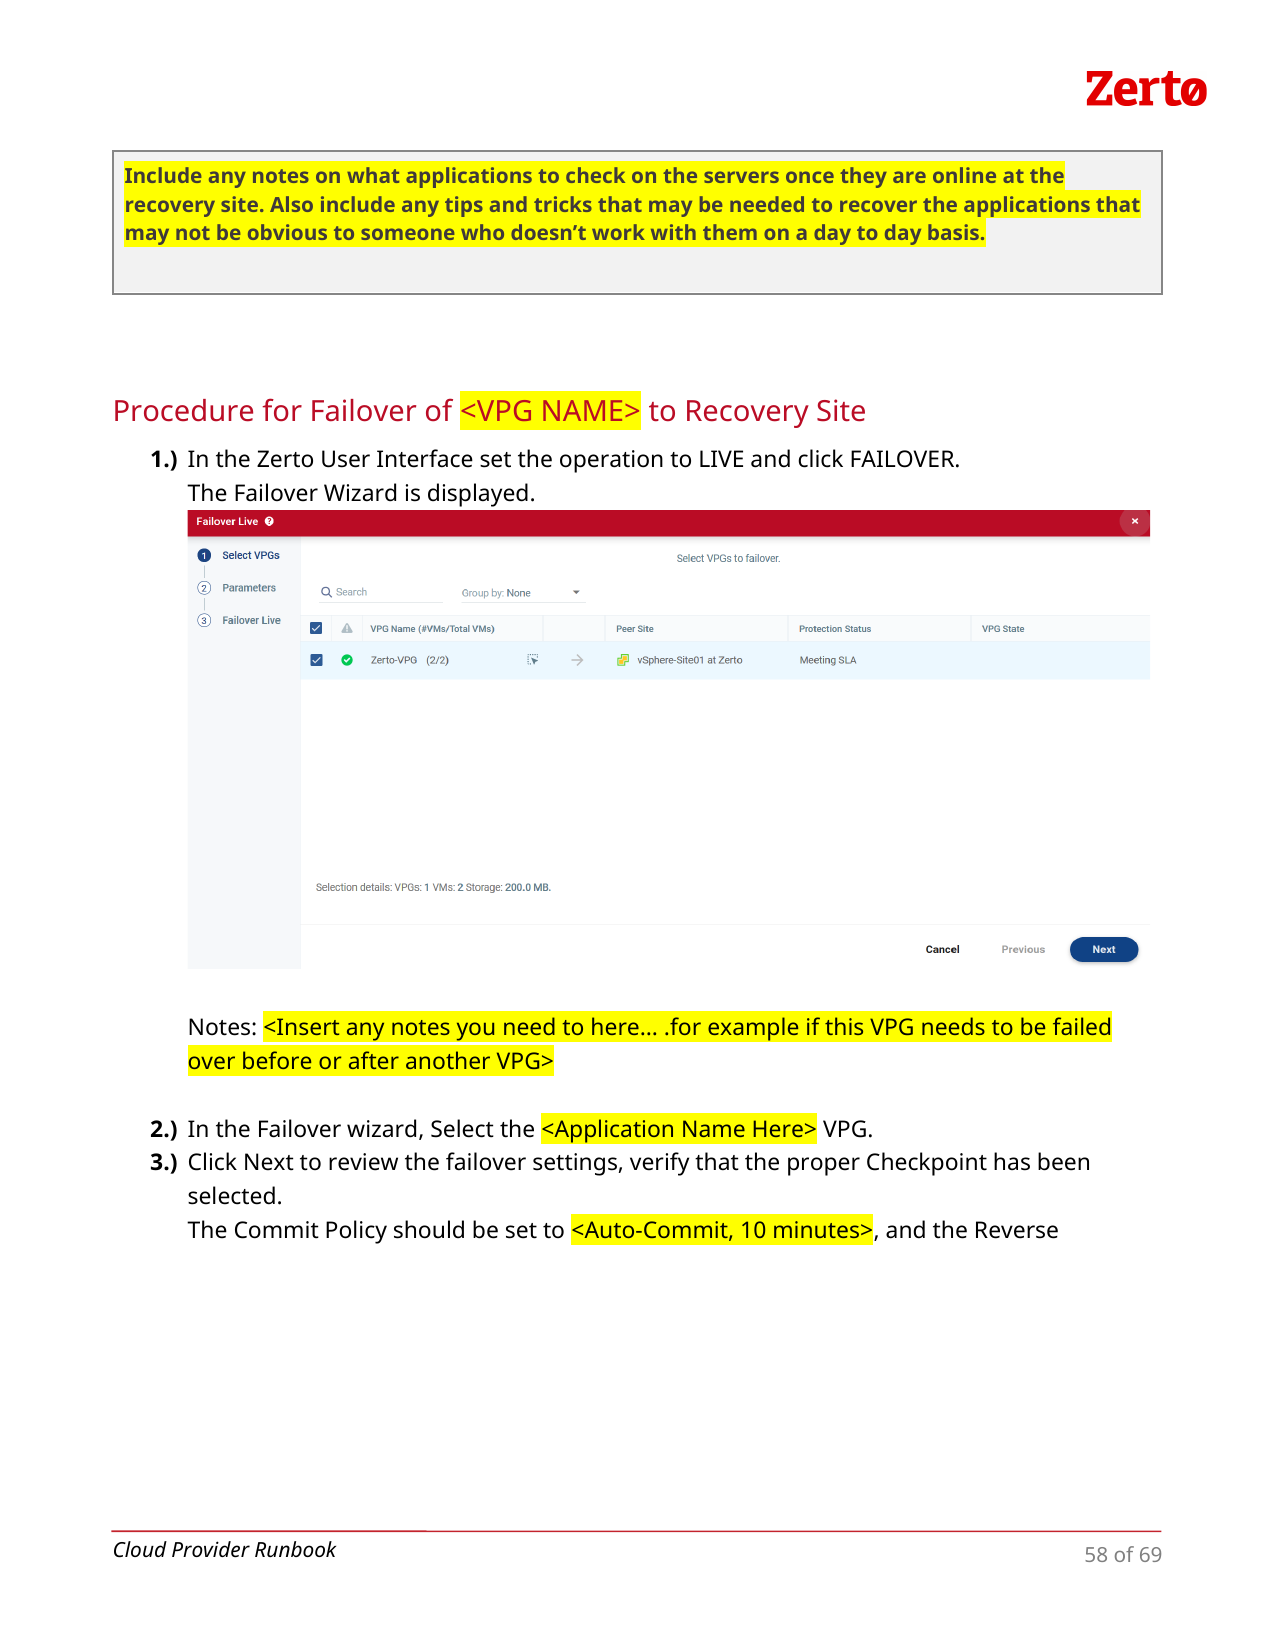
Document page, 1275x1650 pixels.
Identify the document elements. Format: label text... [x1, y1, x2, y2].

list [150, 1146, 1162, 1245]
text Procedure for Failover of <VPG NAME> to Recovery Site [112, 391, 460, 430]
list In the Failover wizard, Select the <Application Name Here> VPG. [150, 1112, 1162, 1144]
picture [1086, 71, 1207, 106]
picture [187, 510, 1150, 969]
text Procedure for Failover of <VPG NAME> to Recovery Site [641, 391, 1162, 430]
table_cell Include any notes on what applications to check on the servers once they are online at the recovery site. Also include any tips and tricks that may be needed to recover the applications that may not be obvious to someone who doesn’t work with them on a day to day basis. [114, 152, 1161, 292]
